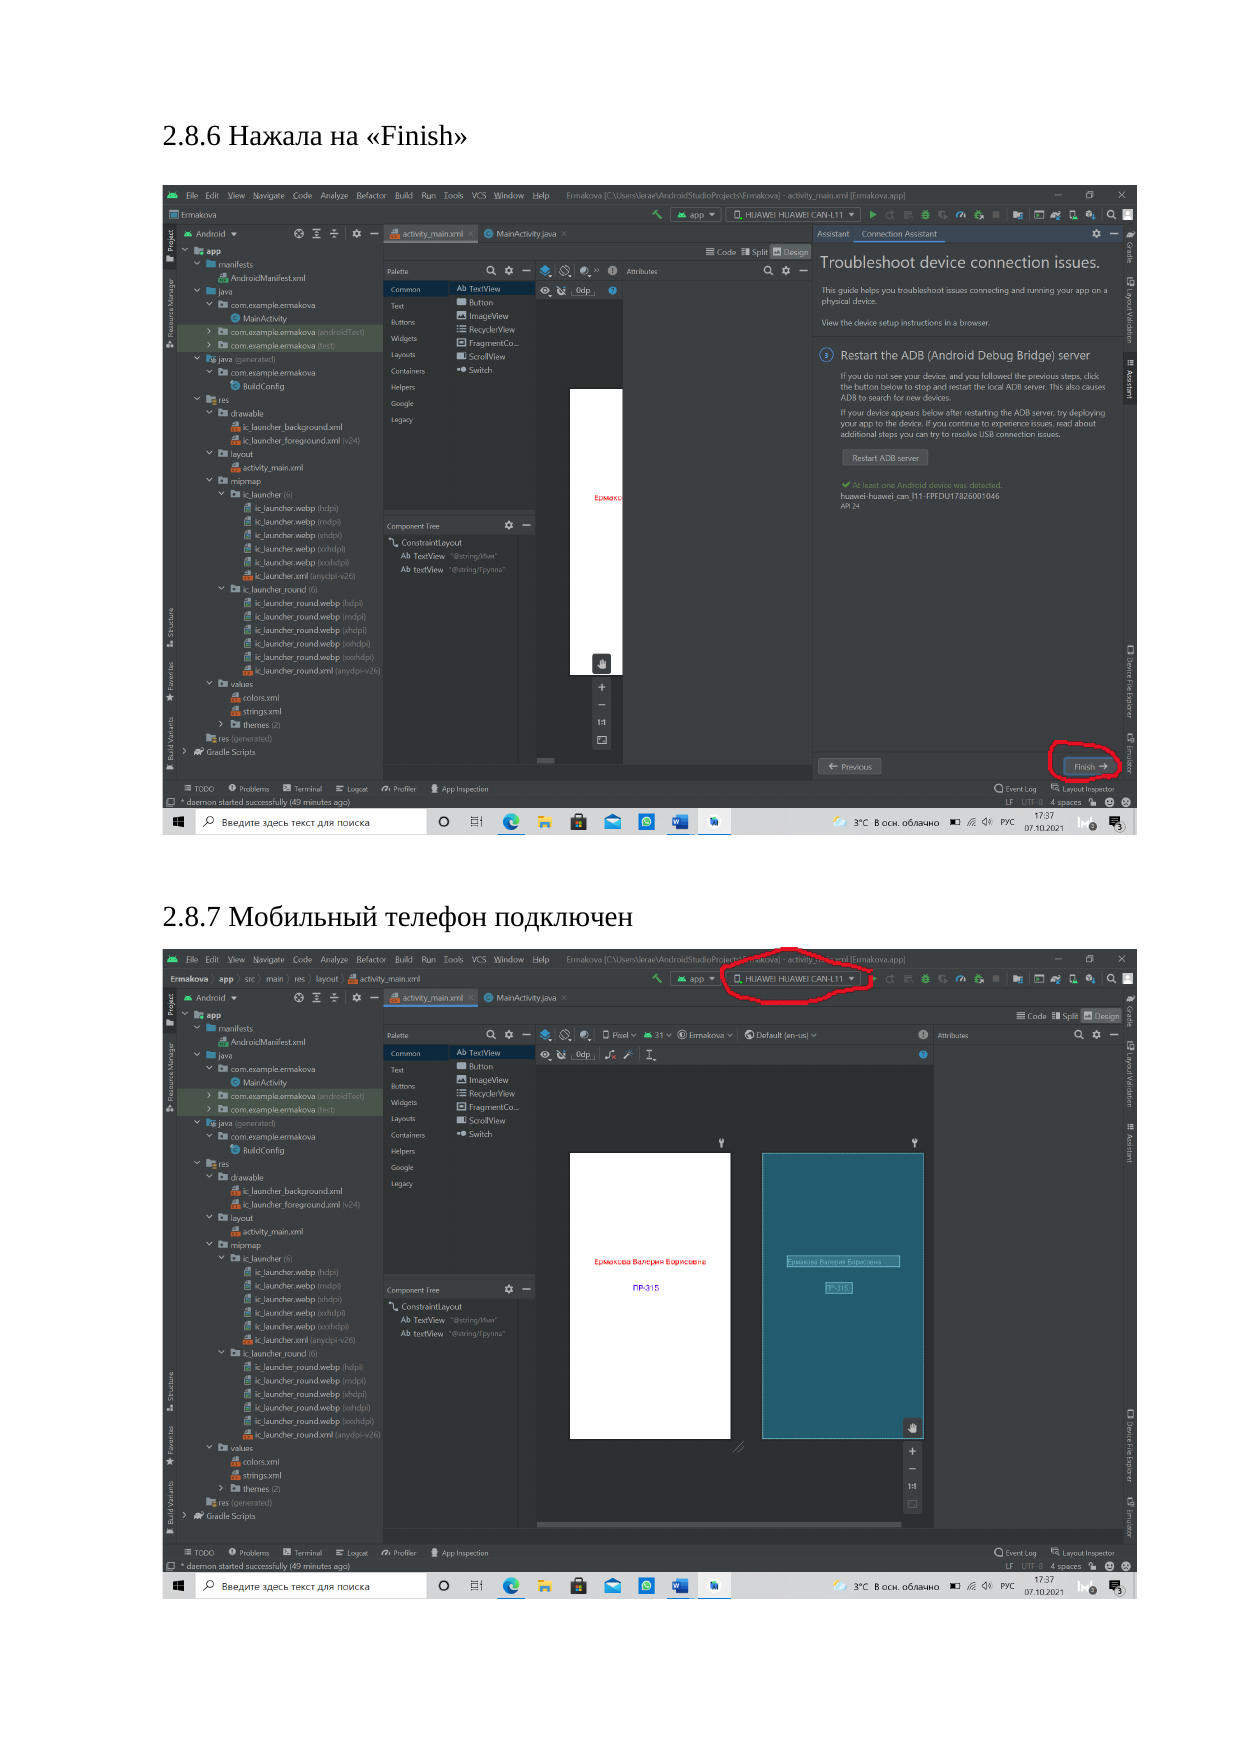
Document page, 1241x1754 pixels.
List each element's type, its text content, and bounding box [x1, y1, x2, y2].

text 2.8.6 Нажала на «Finish» [162, 118, 1152, 152]
picture [162, 185, 1137, 835]
list 2.8.7 Мобильный телефон подключен [162, 899, 1152, 933]
picture [162, 947, 1137, 1599]
